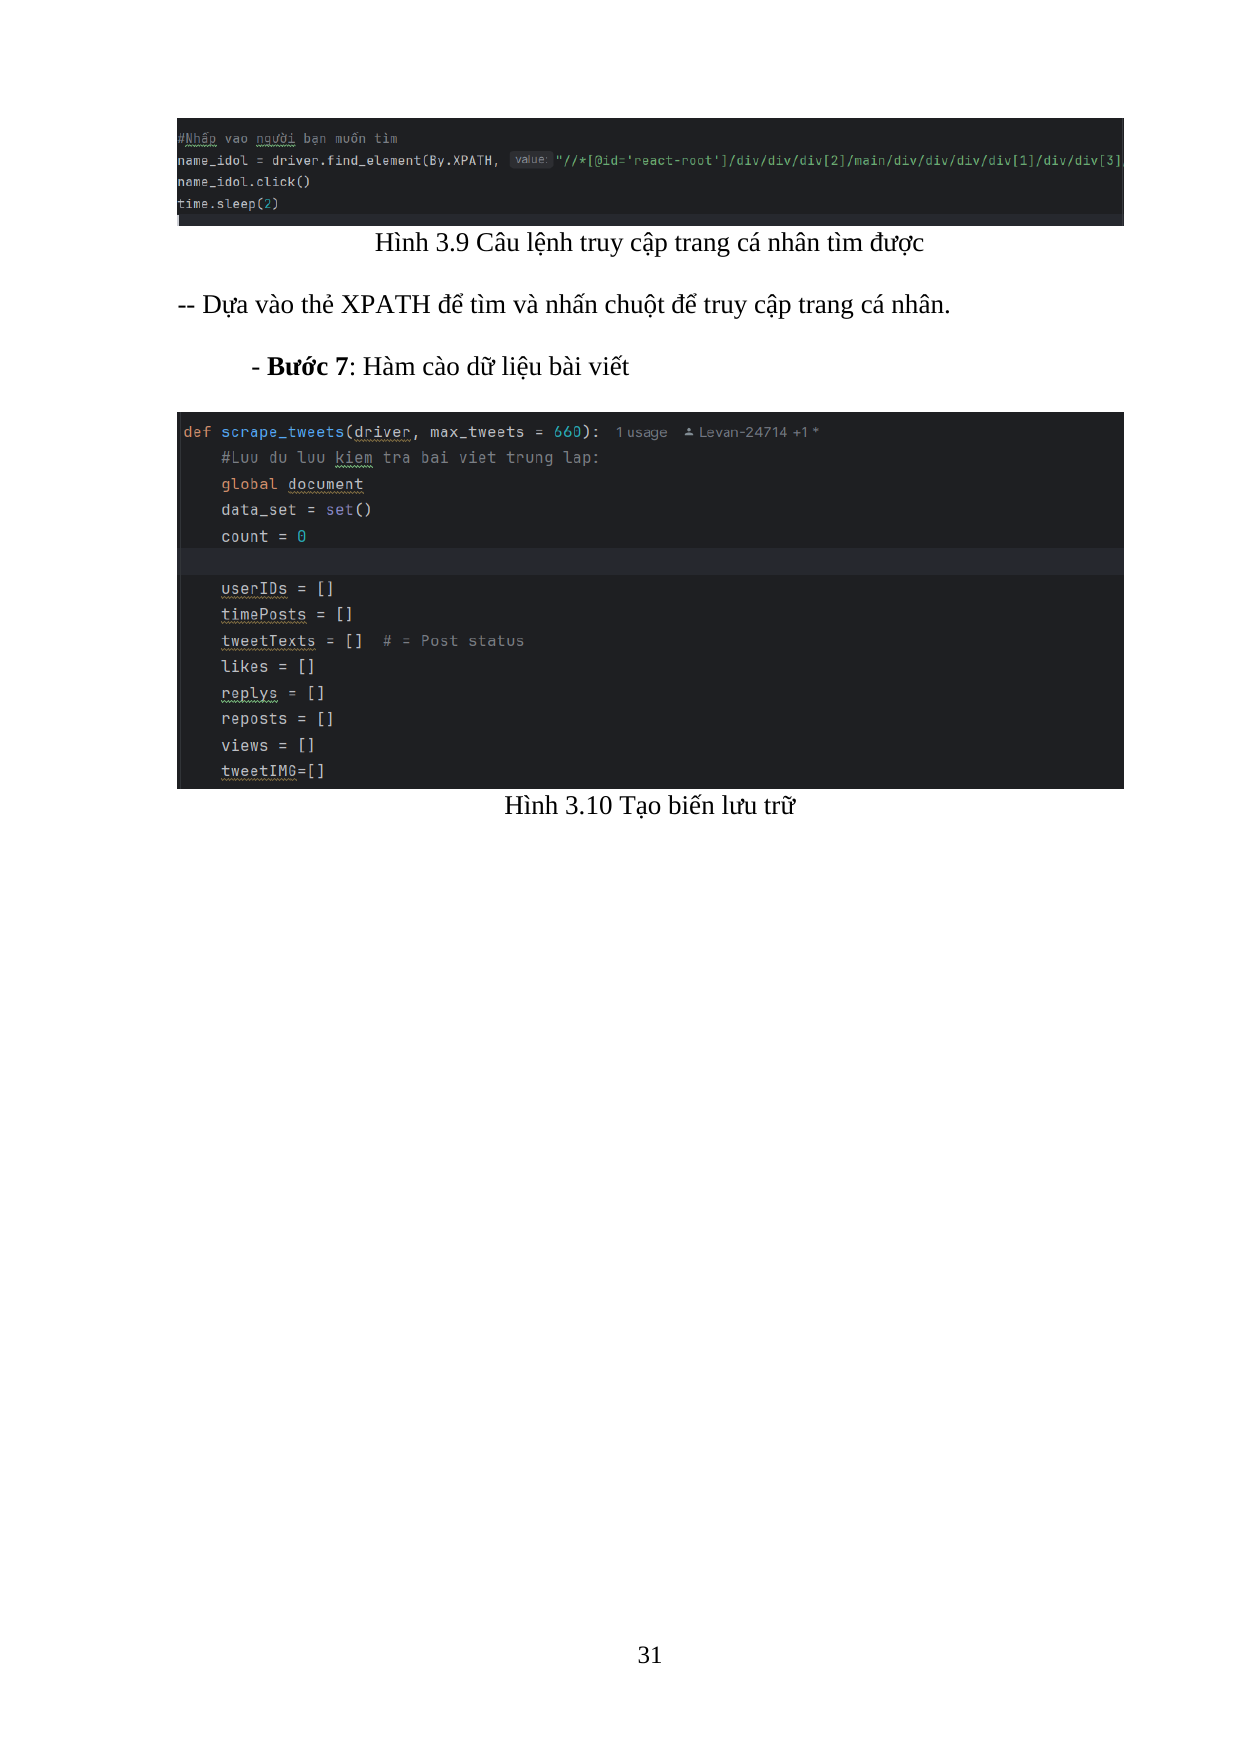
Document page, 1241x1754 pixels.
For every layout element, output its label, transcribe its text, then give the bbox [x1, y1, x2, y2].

text Hình 3.10 Tạo biến lưu trữ [177, 789, 1122, 820]
picture [177, 412, 1124, 789]
text -- Dựa vào thẻ XPATH để tìm và nhấn chuột để truy cập trang cá nhân. [177, 288, 1122, 319]
text Hình 3.9 Câu lệnh truy cập trang cá nhân tìm được [177, 226, 1122, 257]
picture [177, 118, 1124, 226]
text - Bước 7: Hàm cào dữ liệu bài viết [177, 350, 1122, 381]
